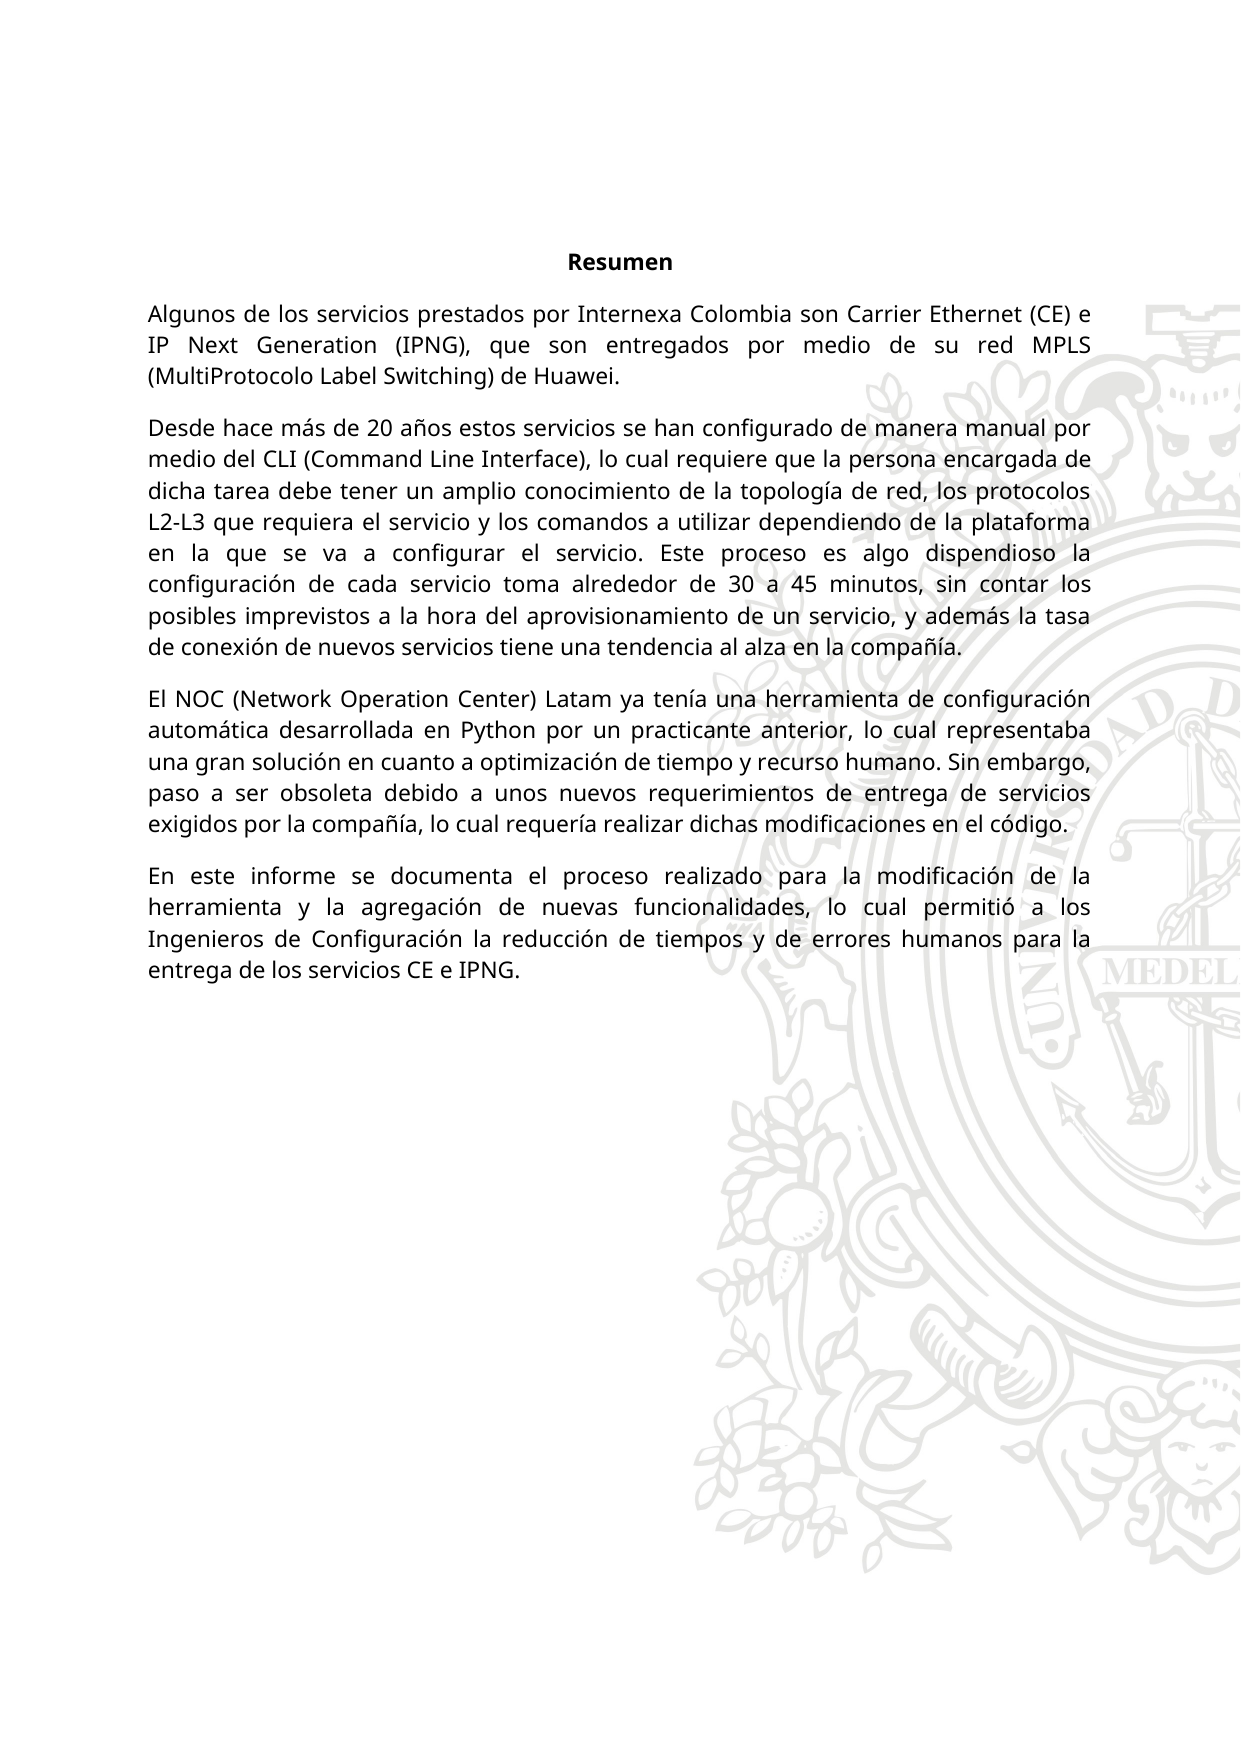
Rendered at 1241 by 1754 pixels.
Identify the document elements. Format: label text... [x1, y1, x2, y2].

text En este informe se documenta el proceso realizado para la modificación de la herramienta y la agregación de nuevas funcionalidades, lo cual permitió a los Ingenieros de Configuración la reducción de tiempos y de errores humanos para la entrega de los servicios CE e IPNG. [148, 860, 1092, 985]
text El NOC (Network Operation Center) Latam ya tenía una herramienta de configuración automática desarrollada en Python por un practicante anterior, lo cual representaba una gran solución en cuanto a optimización de tiempo y recurso humano. Sin embargo, paso a ser obsoleta debido a unos nuevos requerimientos de entrega de servicios exigidos por la compañía, lo cual requería realizar dichas modificaciones en el código. [148, 683, 1092, 839]
text Algunos de los servicios prestados por Internexa Colombia son Carrier Ethernet (CE) e IP Next Generation (IPNG), que son entregados por medio de su red MPLS (MultiProtocolo Label Switching) de Huawei. [148, 297, 1092, 391]
picture [0, 234, 1241, 1616]
text Desde hace más de 20 años estos servicios se han configurado de manera manual por medio del CLI (Command Line Interface), lo cual requiere que la persona encargada de dicha tarea debe tener un amplio conocimiento de la topología de red, los protocolos L2-L3 que requiera el servicio y los comandos a utilizar dependiendo de la plataforma en la que se va a configurar el servicio. Este proceso es algo dispendioso la configuración de cada servicio toma alrededor de 30 a 45 minutos, sin contar los posibles imprevistos a la hora del aprovisionamiento de un servicio, y además la tasa de conexión de nuevos servicios tiene una tendencia al alza en la compañía. [148, 412, 1092, 662]
text Resumen [148, 243, 1092, 277]
